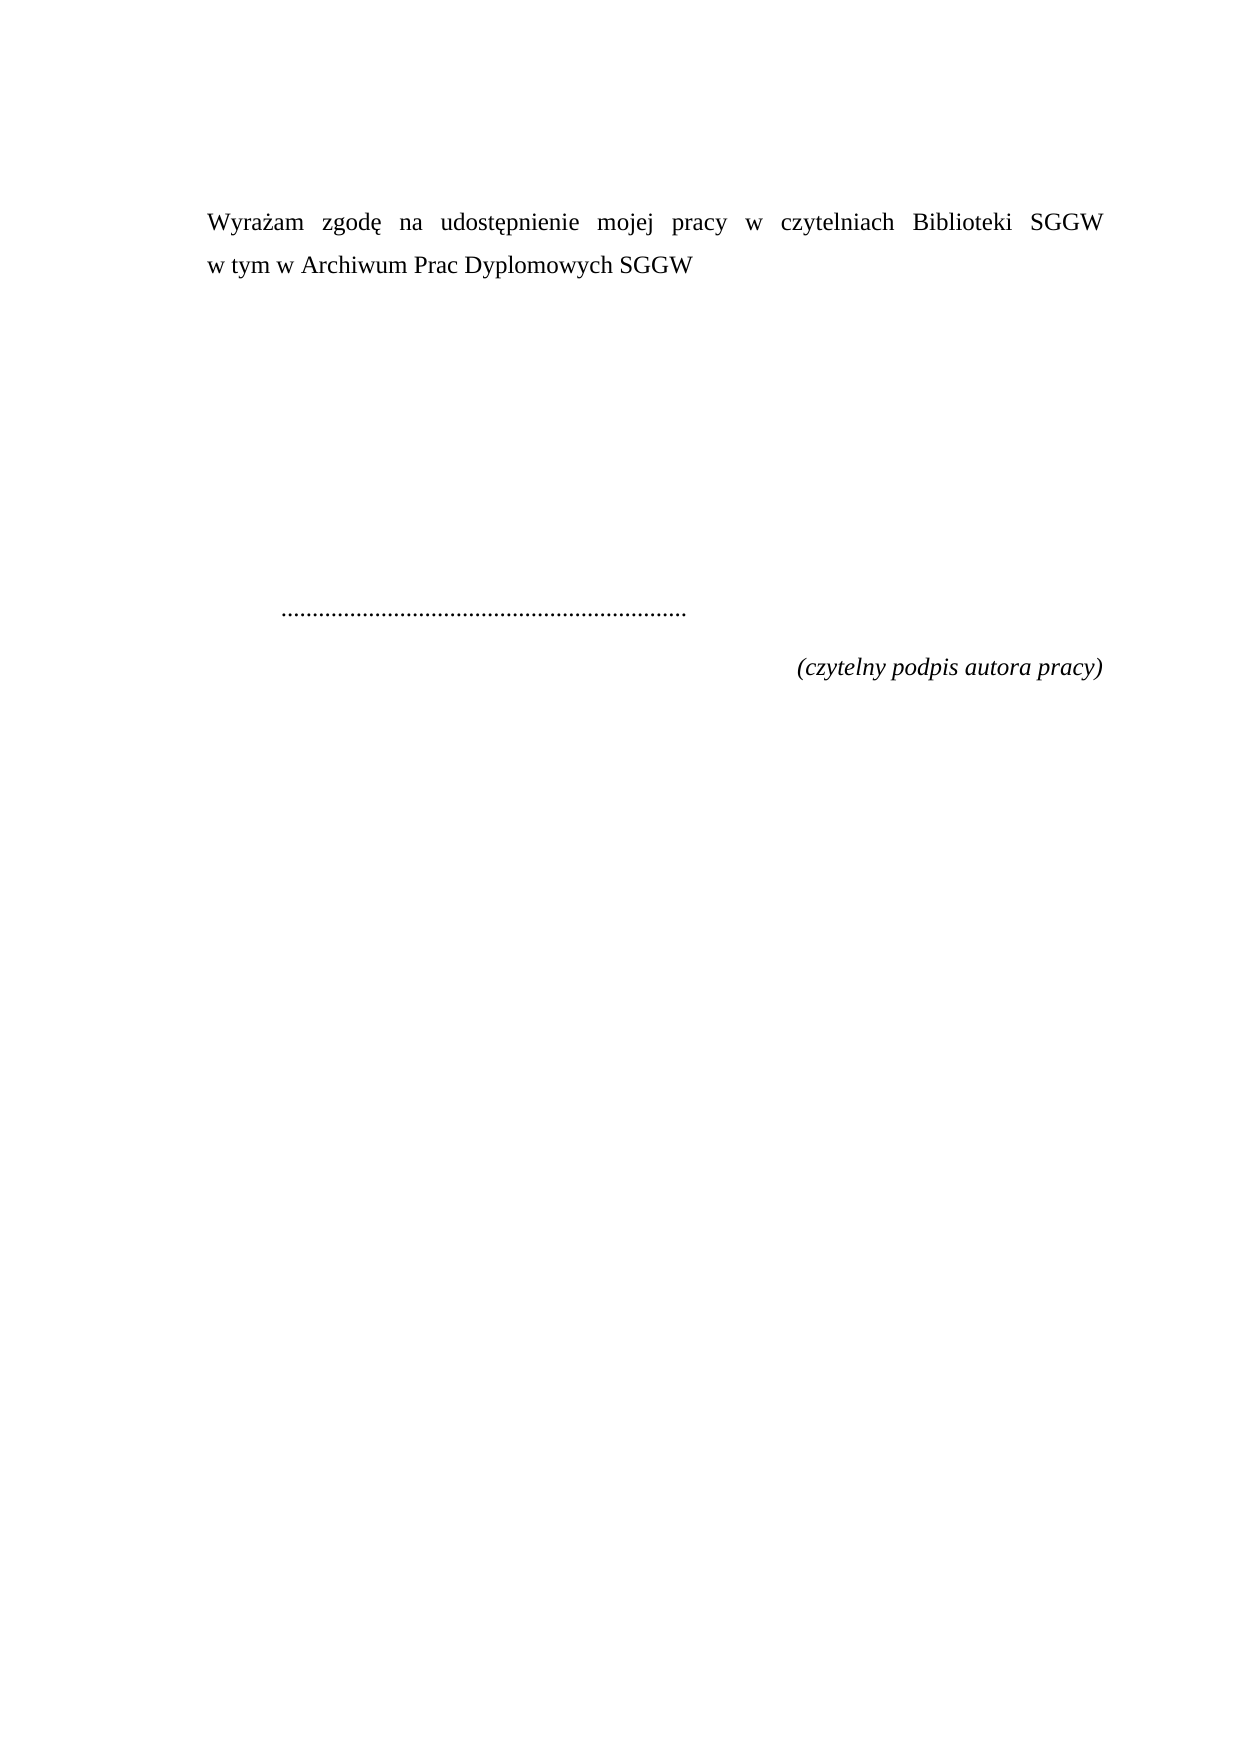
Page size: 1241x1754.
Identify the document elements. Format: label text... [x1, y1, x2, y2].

text ................................................................. [207, 549, 1122, 621]
text Wyrażam zgodę na udostępnienie mojej pracy w czytelniach Biblioteki SGGW w tym w Archiwum Prac Dyplomowych SGGW [207, 207, 1122, 279]
text (czytelny podpis autora pracy) [207, 652, 1122, 681]
